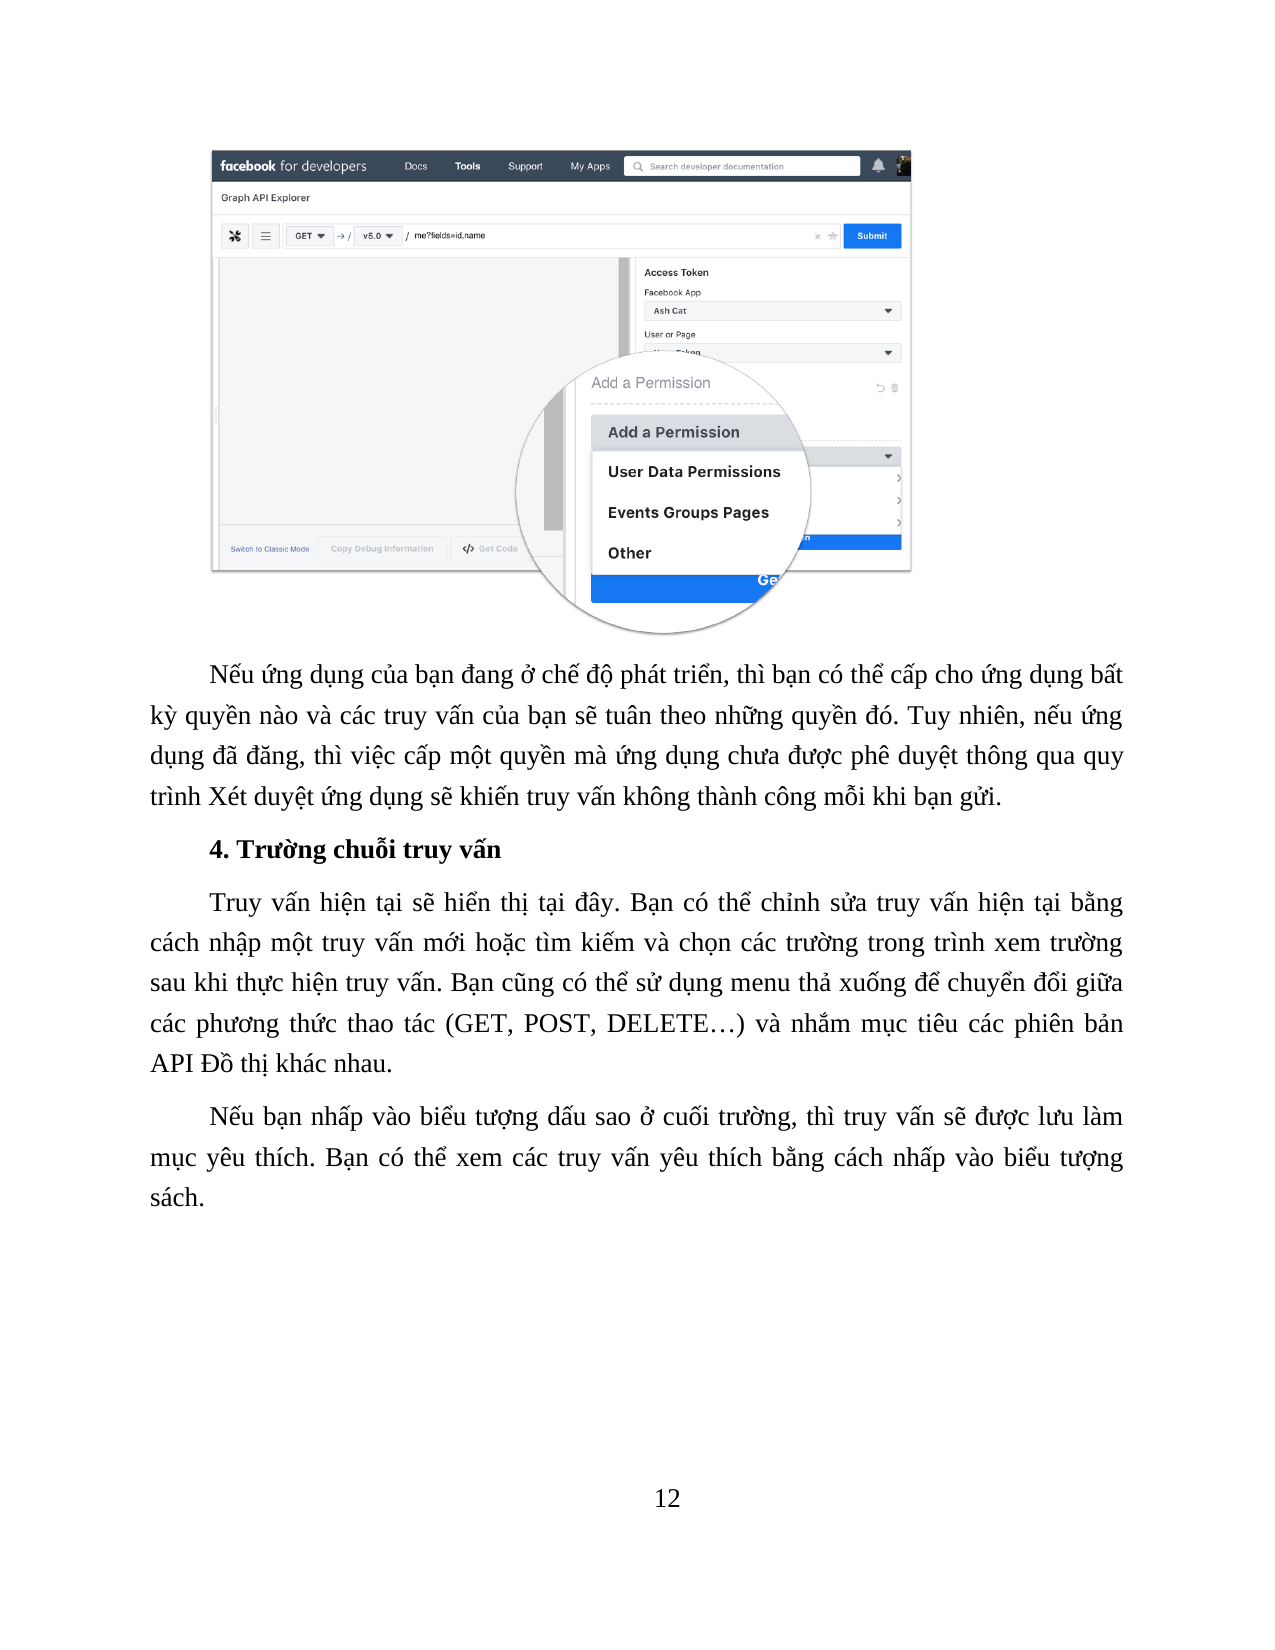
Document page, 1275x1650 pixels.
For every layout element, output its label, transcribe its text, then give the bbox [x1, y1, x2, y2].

text Nếu bạn nhấp vào biểu tượng dấu sao ở cuối trường, thì truy vấn sẽ được lưu làm mục yêu thích. Bạn có thể xem các truy vấn yêu thích bằng cách nhấp vào biểu tượng sách. [150, 1100, 1125, 1212]
text Truy vấn hiện tại sẽ hiển thị tại đây. Bạn có thể chỉnh sửa truy vấn hiện tại bằng cách nhập một truy vấn mới hoặc tìm kiếm và chọn các trường trong trình xem trường sau khi thực hiện truy vấn. Bạn cũng có thể sử dụng menu thả xuống để chuyển đổi giữa các phương thức thao tác (GET, POST, DELETE…) và nhắm mục tiêu các phiên bản API Đồ thị khác nhau. [150, 886, 1125, 1078]
picture [209, 149, 913, 637]
text Nếu ứng dụng của bạn đang ở chế độ phát triển, thì bạn có thể cấp cho ứng dụng bất kỳ quyền nào và các truy vấn của bạn sẽ tuân theo những quyền đó. Tuy nhiên, nếu ứng dụng đã đăng, thì việc cấp một quyền mà ứng dụng chưa được phê duyệt thông qua quy trình Xét duyệt ứng dụng sẽ khiến truy vấn không thành công mỗi khi bạn gửi. [150, 659, 1125, 811]
text 4. Trường chuỗi truy vấn [150, 833, 1125, 864]
